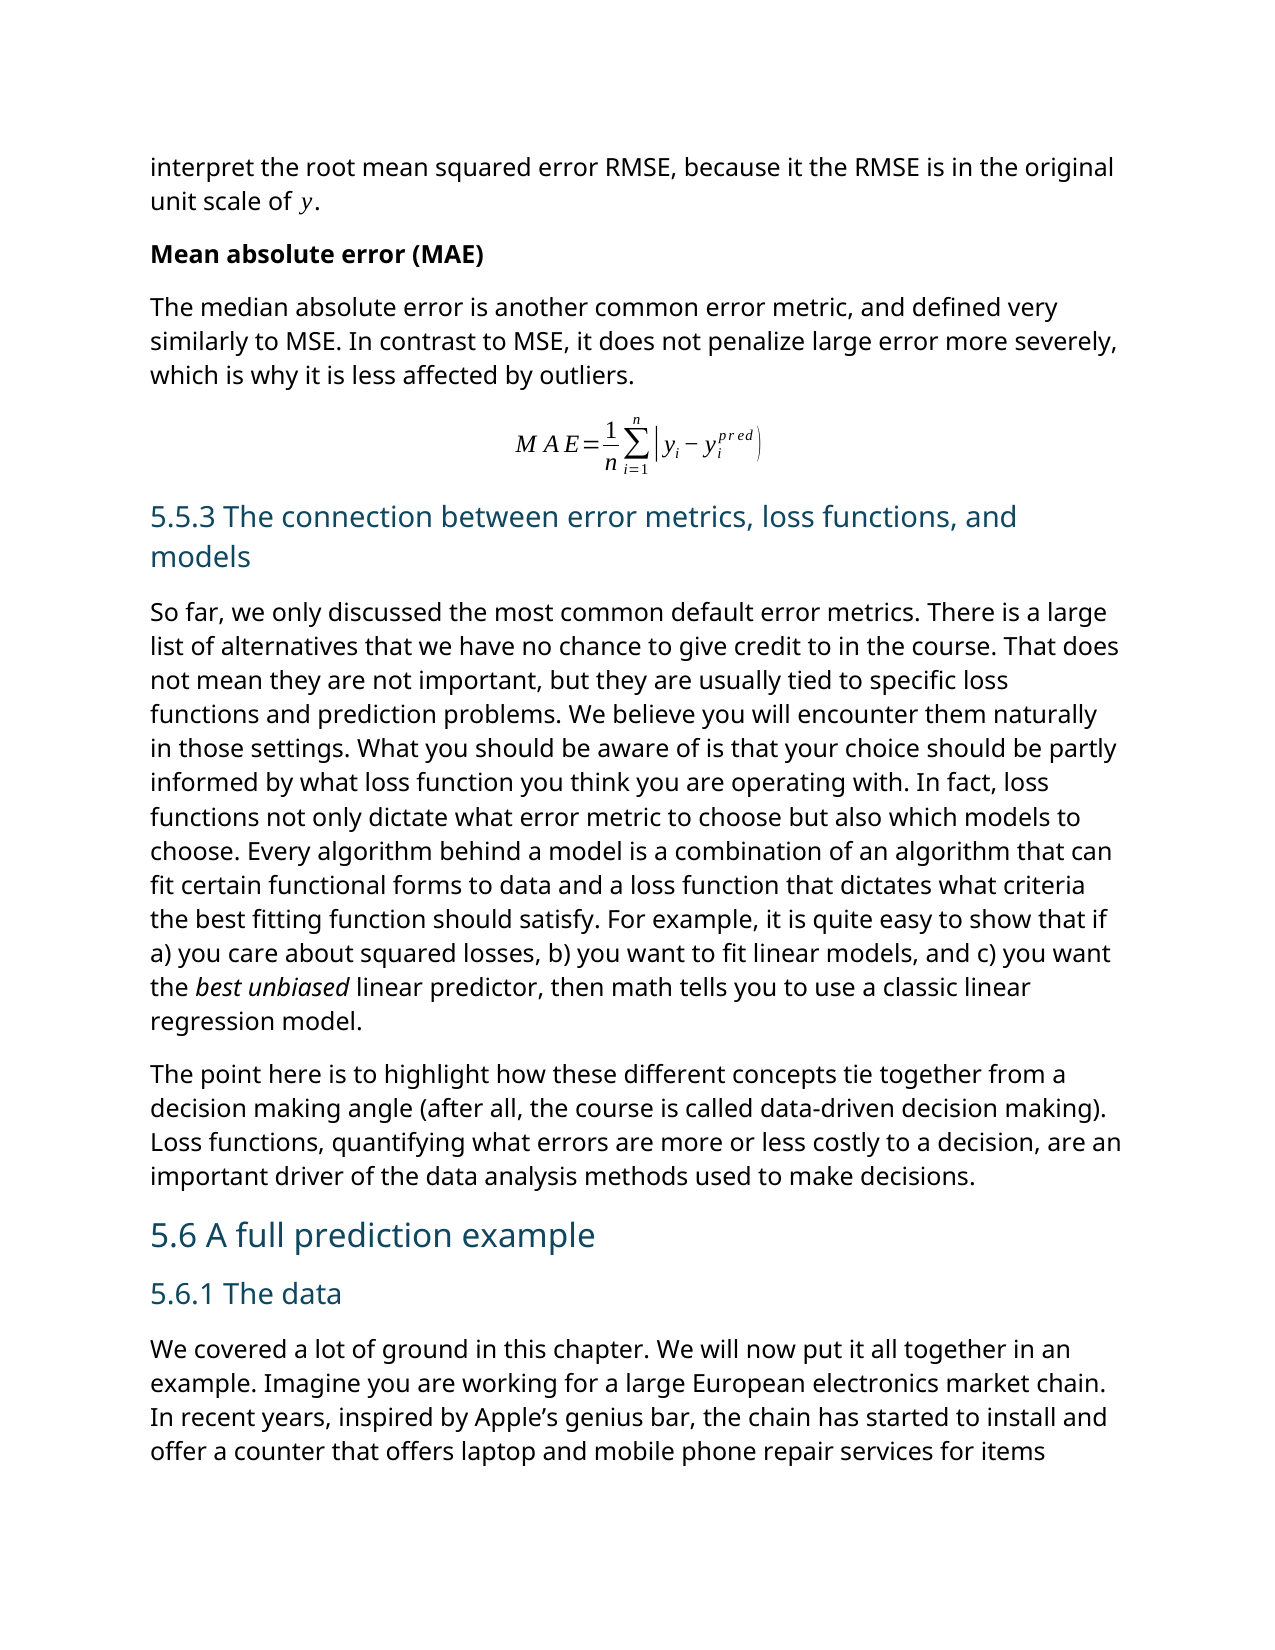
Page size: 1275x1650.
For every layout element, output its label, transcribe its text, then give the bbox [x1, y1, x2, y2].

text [150, 150, 1125, 218]
subtitle 5.5.3 The connection between error metrics, loss functions, and models [150, 497, 1125, 576]
subtitle 5.6.1 The data [150, 1273, 1125, 1313]
text The point here is to highlight how these different concepts tie together from a decision making angle (after all, the course is called data-driven decision making). Loss functions, quantifying what errors are more or less costly to a decision, are an important driver of the data analysis methods used to make decisions. [150, 1056, 1125, 1193]
text So far, we only discussed the most common default error metrics. There is a large list of alternatives that we have no chance to give credit to in the course. That does not mean they are not important, but they are usually tied to specific loss functions and prediction problems. We believe you will encounter them naturally in those settings. What you should be aware of is that your choice should be partly informed by what loss function you think you are operating with. In fact, loss functions not only dictate what error metric to choose but also which models to choose. Every algorithm behind a model is a combination of an algorithm that can fit certain functional forms to data and a loss function that dictates what criteria the best fitting function should satisfy. For example, it is quite easy to show that if a) you care about squared losses, b) you want to fit linear models, and c) you want the best unbiased linear predictor, then math tells you to use a classic linear regression model. [150, 595, 1125, 1038]
text Mean absolute error (MAE) [150, 237, 1125, 271]
text The median absolute error is another common error metric, and defined very similarly to MSE. In contrast to MSE, it does not penalize large error more severely, which is why it is less affected by outliers. [150, 290, 1125, 392]
subtitle 5.6 A full prediction example [150, 1211, 1125, 1257]
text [150, 1332, 1125, 1468]
